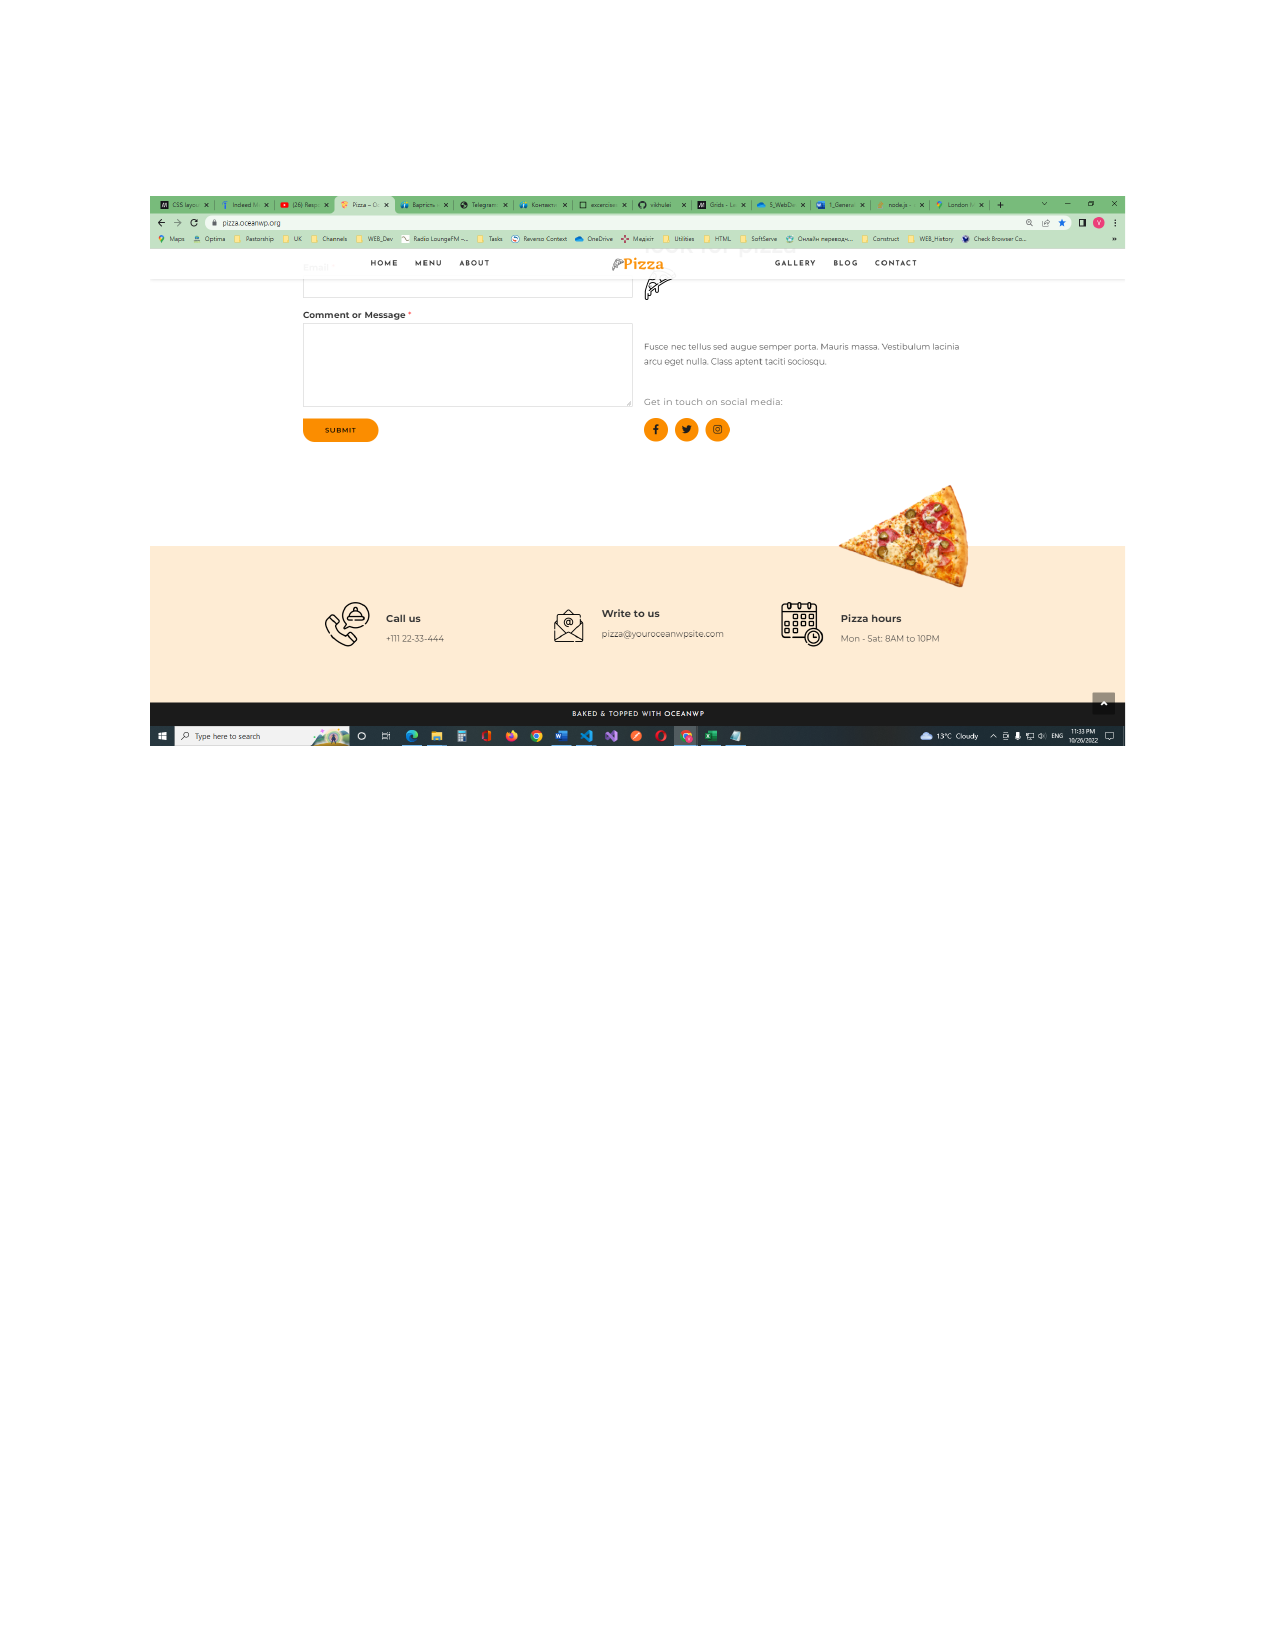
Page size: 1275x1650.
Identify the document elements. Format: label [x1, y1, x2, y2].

picture [150, 196, 1125, 746]
